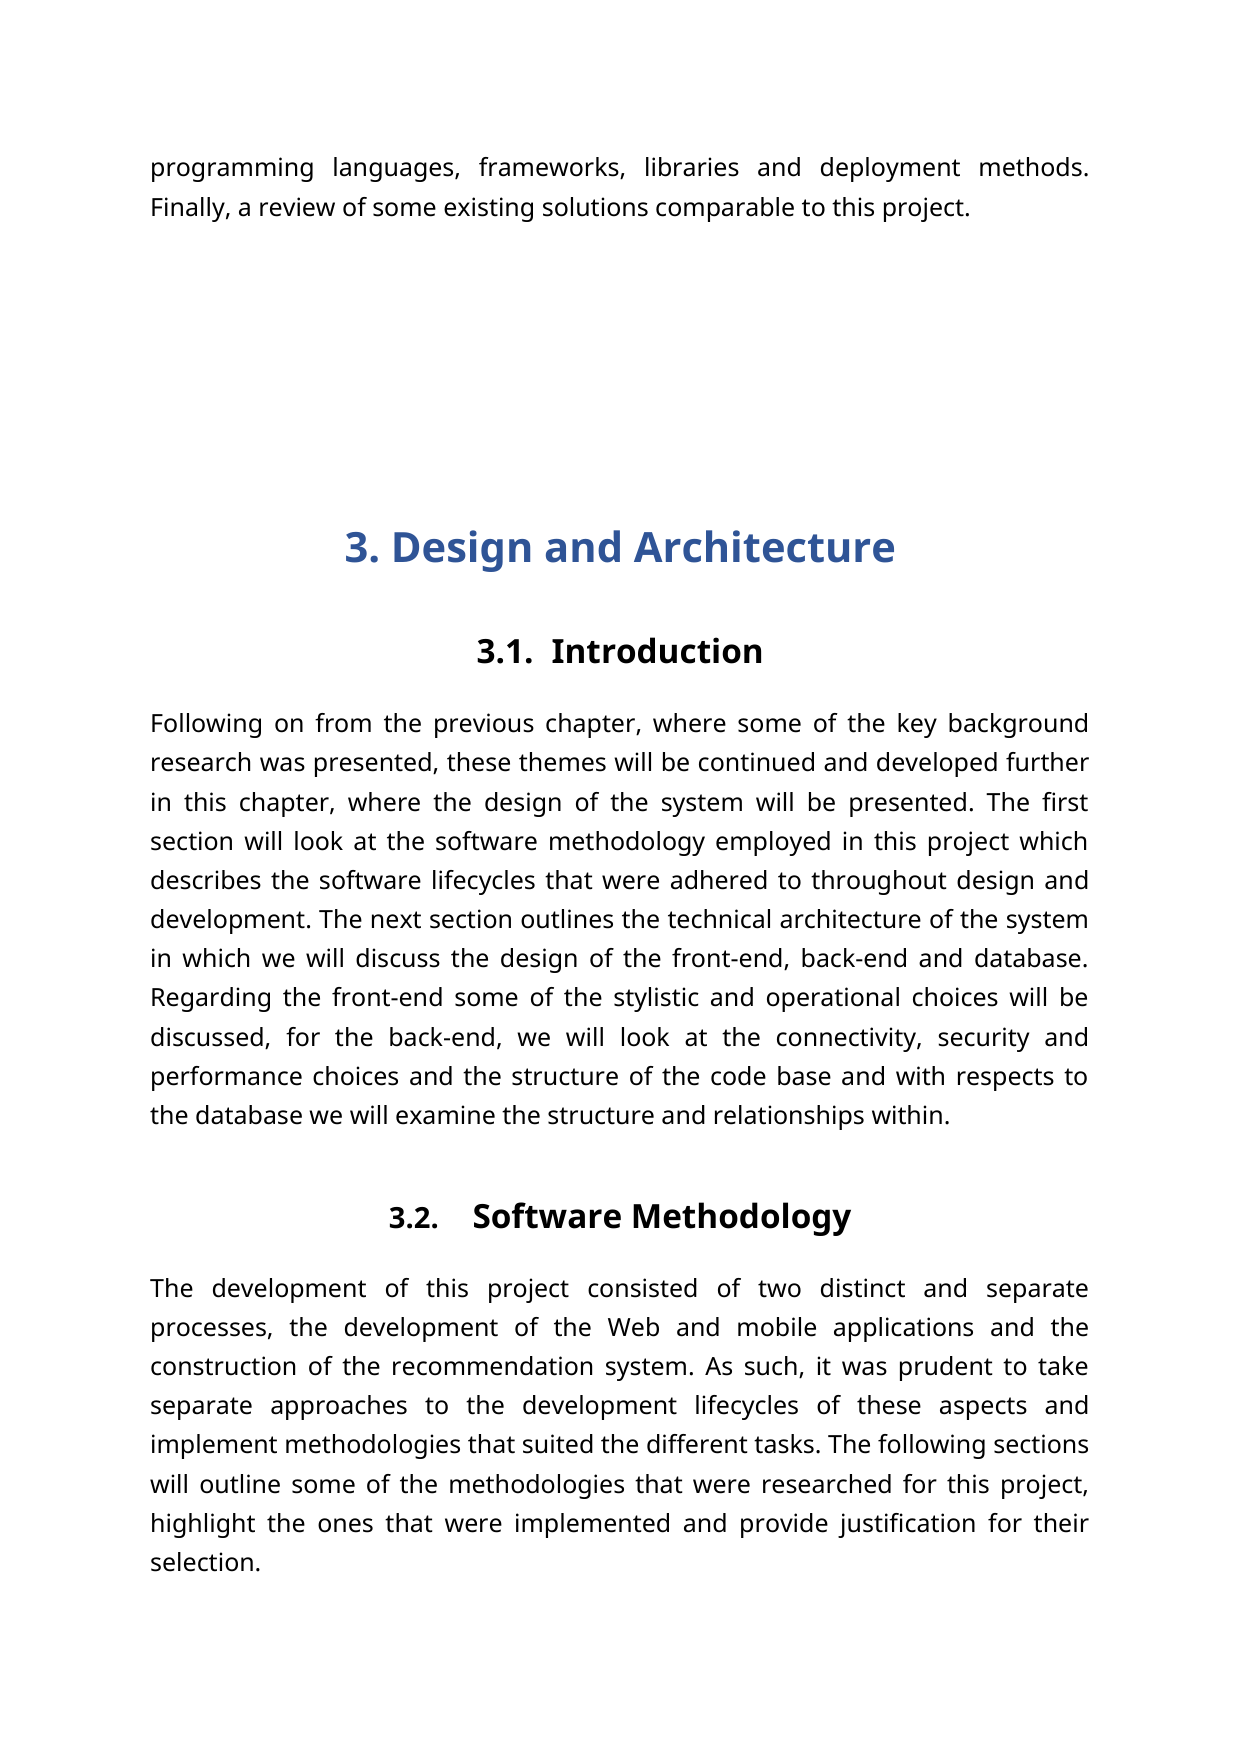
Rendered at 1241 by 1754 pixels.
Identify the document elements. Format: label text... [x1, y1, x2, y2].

subtitle Introduction [150, 628, 1090, 673]
subtitle Design and Architecture [150, 518, 1090, 574]
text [150, 150, 1090, 223]
subtitle Software Methodology [150, 1192, 1090, 1238]
text The development of this project consisted of two distinct and separate processes, the development of the Web and mobile applications and the construction of the recommendation system. As such, it was prudent to take separate approaches to the development lifecycles of these aspects and implement methodologies that suited the different tasks. The following sections will outline some of the methodologies that were researched for this project, highlight the ones that were implemented and provide justification for their selection. [150, 1271, 1090, 1579]
text Following on from the previous chapter, where some of the key background research was presented, these themes will be continued and developed further in this chapter, where the design of the system will be presented. The first section will look at the software methodology employed in this project which describes the software lifecycles that were adhered to throughout design and development. The next section outlines the technical architecture of the system in which we will discuss the design of the front-end, back-end and database. Regarding the front-end some of the stylistic and operational choices will be discussed, for the back-end, we will look at the connectivity, security and performance choices and the structure of the code base and with respects to the database we will examine the structure and relationships within. [150, 706, 1090, 1132]
